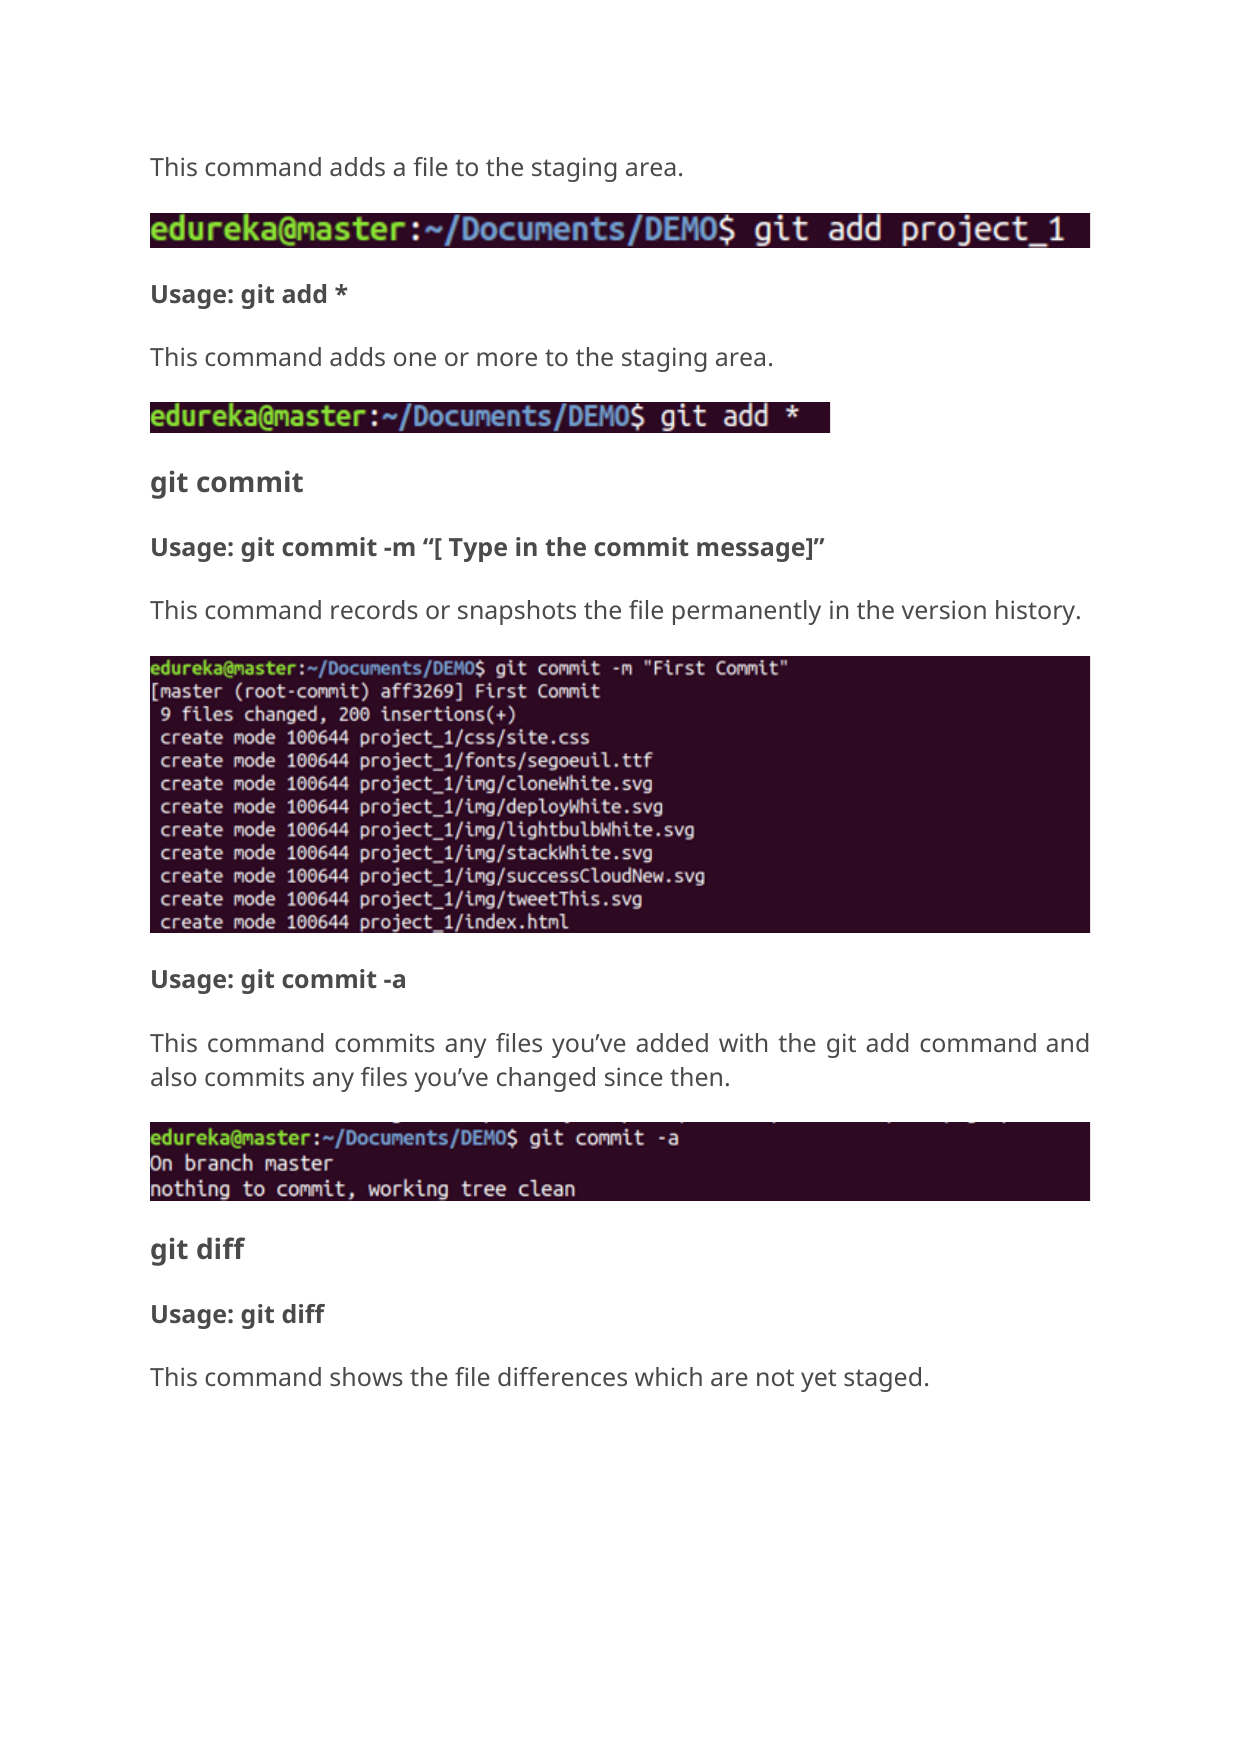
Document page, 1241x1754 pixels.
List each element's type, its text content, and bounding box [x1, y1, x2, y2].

subtitle git diff [150, 1229, 1090, 1268]
picture [150, 402, 830, 433]
text Usage: git add * [150, 276, 1090, 311]
picture [150, 656, 1091, 933]
picture [150, 213, 1091, 248]
text This command commits any files you’ve added with the git add command and also commits any files you’ve changed since then. [150, 1025, 1090, 1093]
text Usage: git commit -m “[ Type in the commit message]” [150, 529, 1090, 564]
picture [150, 1122, 1091, 1201]
subtitle git commit [150, 462, 1090, 500]
text Usage: git diff [150, 1297, 1090, 1331]
text This command shows the file differences which are not yet staged. [150, 1360, 1090, 1394]
text This command adds a file to the staging area. [150, 150, 1090, 184]
text Usage: git commit -a [150, 962, 1090, 996]
text This command adds one or more to the staging area. [150, 340, 1090, 374]
text This command records or snapshots the file permanently in the version history. [150, 593, 1090, 627]
